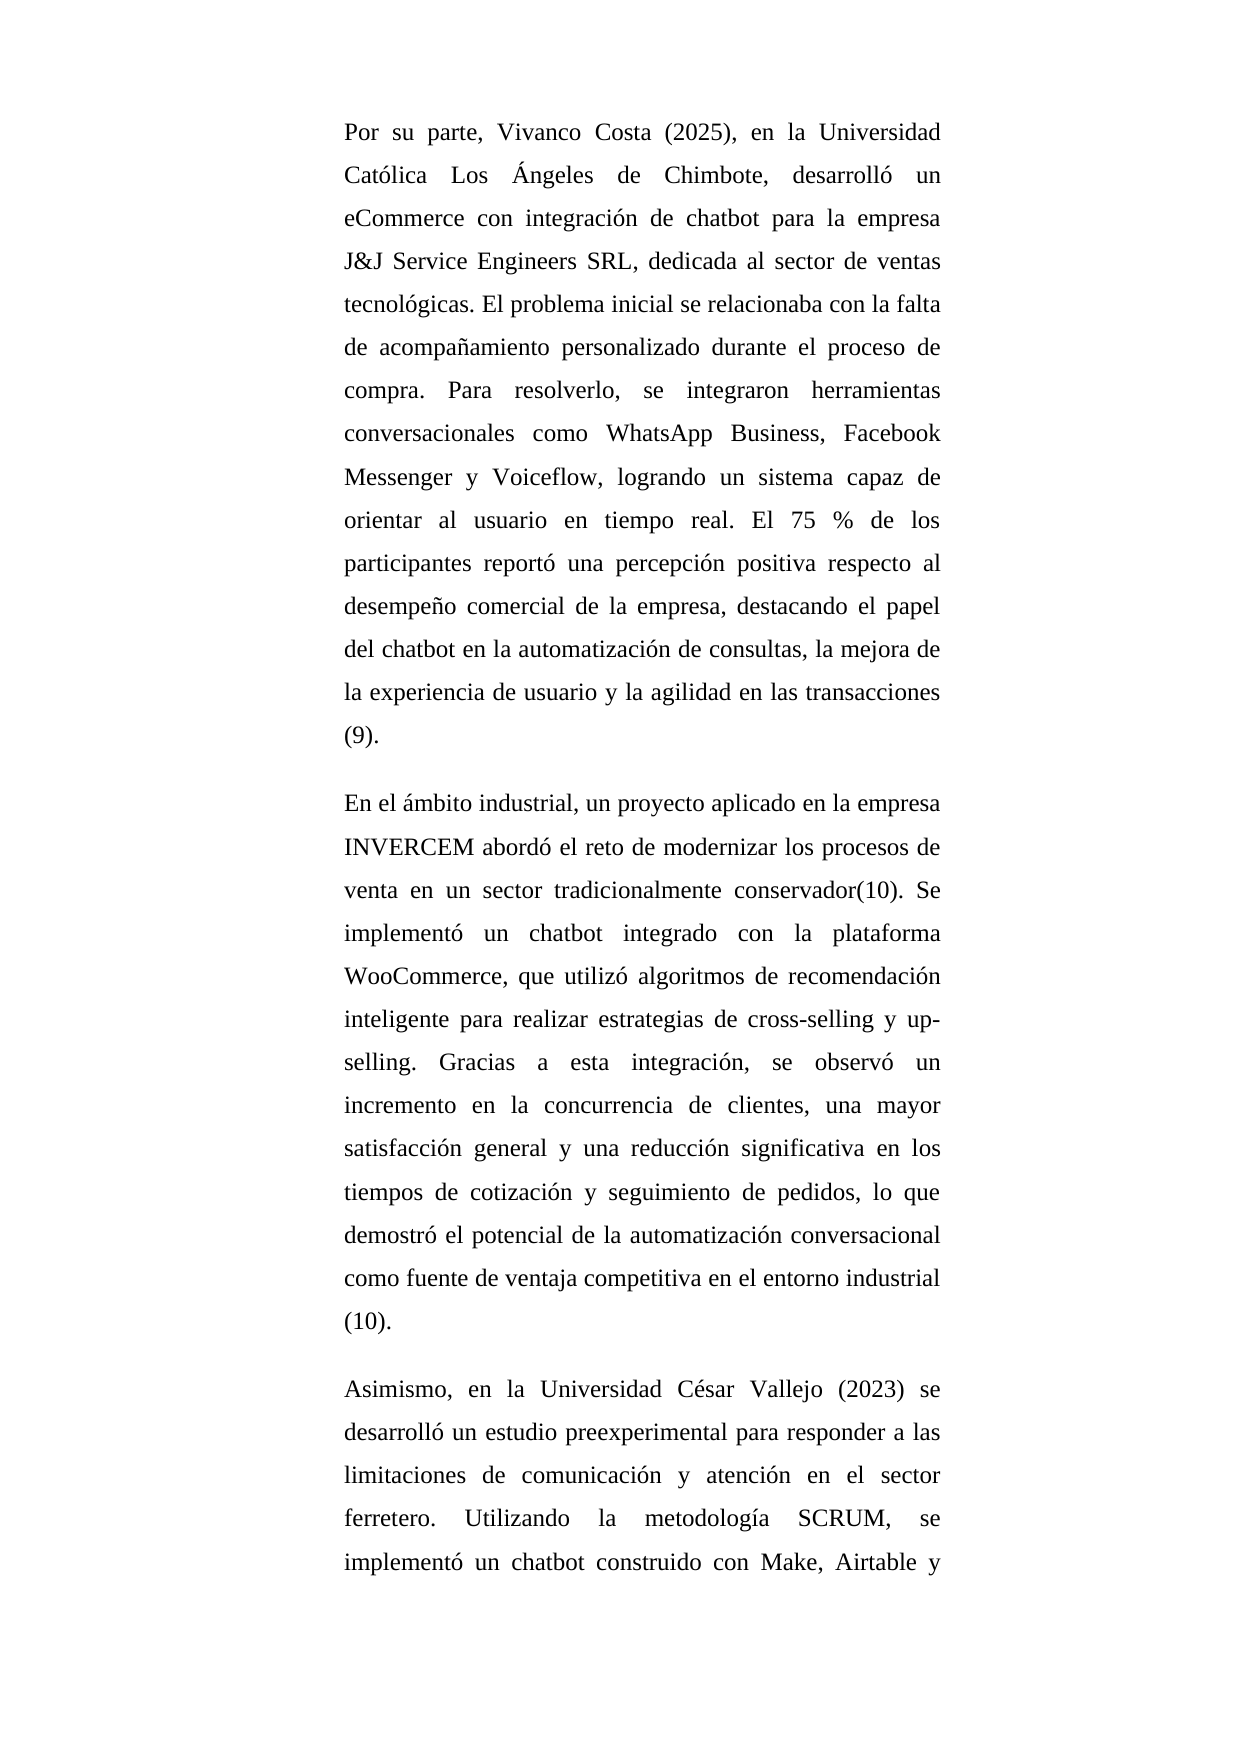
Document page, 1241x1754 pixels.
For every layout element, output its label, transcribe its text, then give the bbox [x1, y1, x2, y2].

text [344, 1374, 941, 1575]
text En el ámbito industrial, un proyecto aplicado en la empresa INVERCEM abordó el reto de modernizar los procesos de venta en un sector tradicionalmente conservador(10). Se implementó un chatbot integrado con la plataforma WooCommerce, que utilizó algoritmos de recomendación inteligente para realizar estrategias de cross-selling y up-selling. Gracias a esta integración, se observó un incremento en la concurrencia de clientes, una mayor satisfacción general y una reducción significativa en los tiempos de cotización y seguimiento de pedidos, lo que demostró el potencial de la automatización conversacional como fuente de ventaja competitiva en el entorno industrial (10). [344, 788, 941, 1335]
text Por su parte, Vivanco Costa (2025), en la Universidad Católica Los Ángeles de Chimbote, desarrolló un eCommerce con integración de chatbot para la empresa J&J Service Engineers SRL, dedicada al sector de ventas tecnológicas. El problema inicial se relacionaba con la falta de acompañamiento personalizado durante el proceso de compra. Para resolverlo, se integraron herramientas conversacionales como WhatsApp Business, Facebook Messenger y Voiceflow, logrando un sistema capaz de orientar al usuario en tiempo real. El 75 % de los participantes reportó una percepción positiva respecto al desempeño comercial de la empresa, destacando el papel del chatbot en la automatización de consultas, la mejora de la experiencia de usuario y la agilidad en las transacciones (9). [344, 117, 941, 749]
